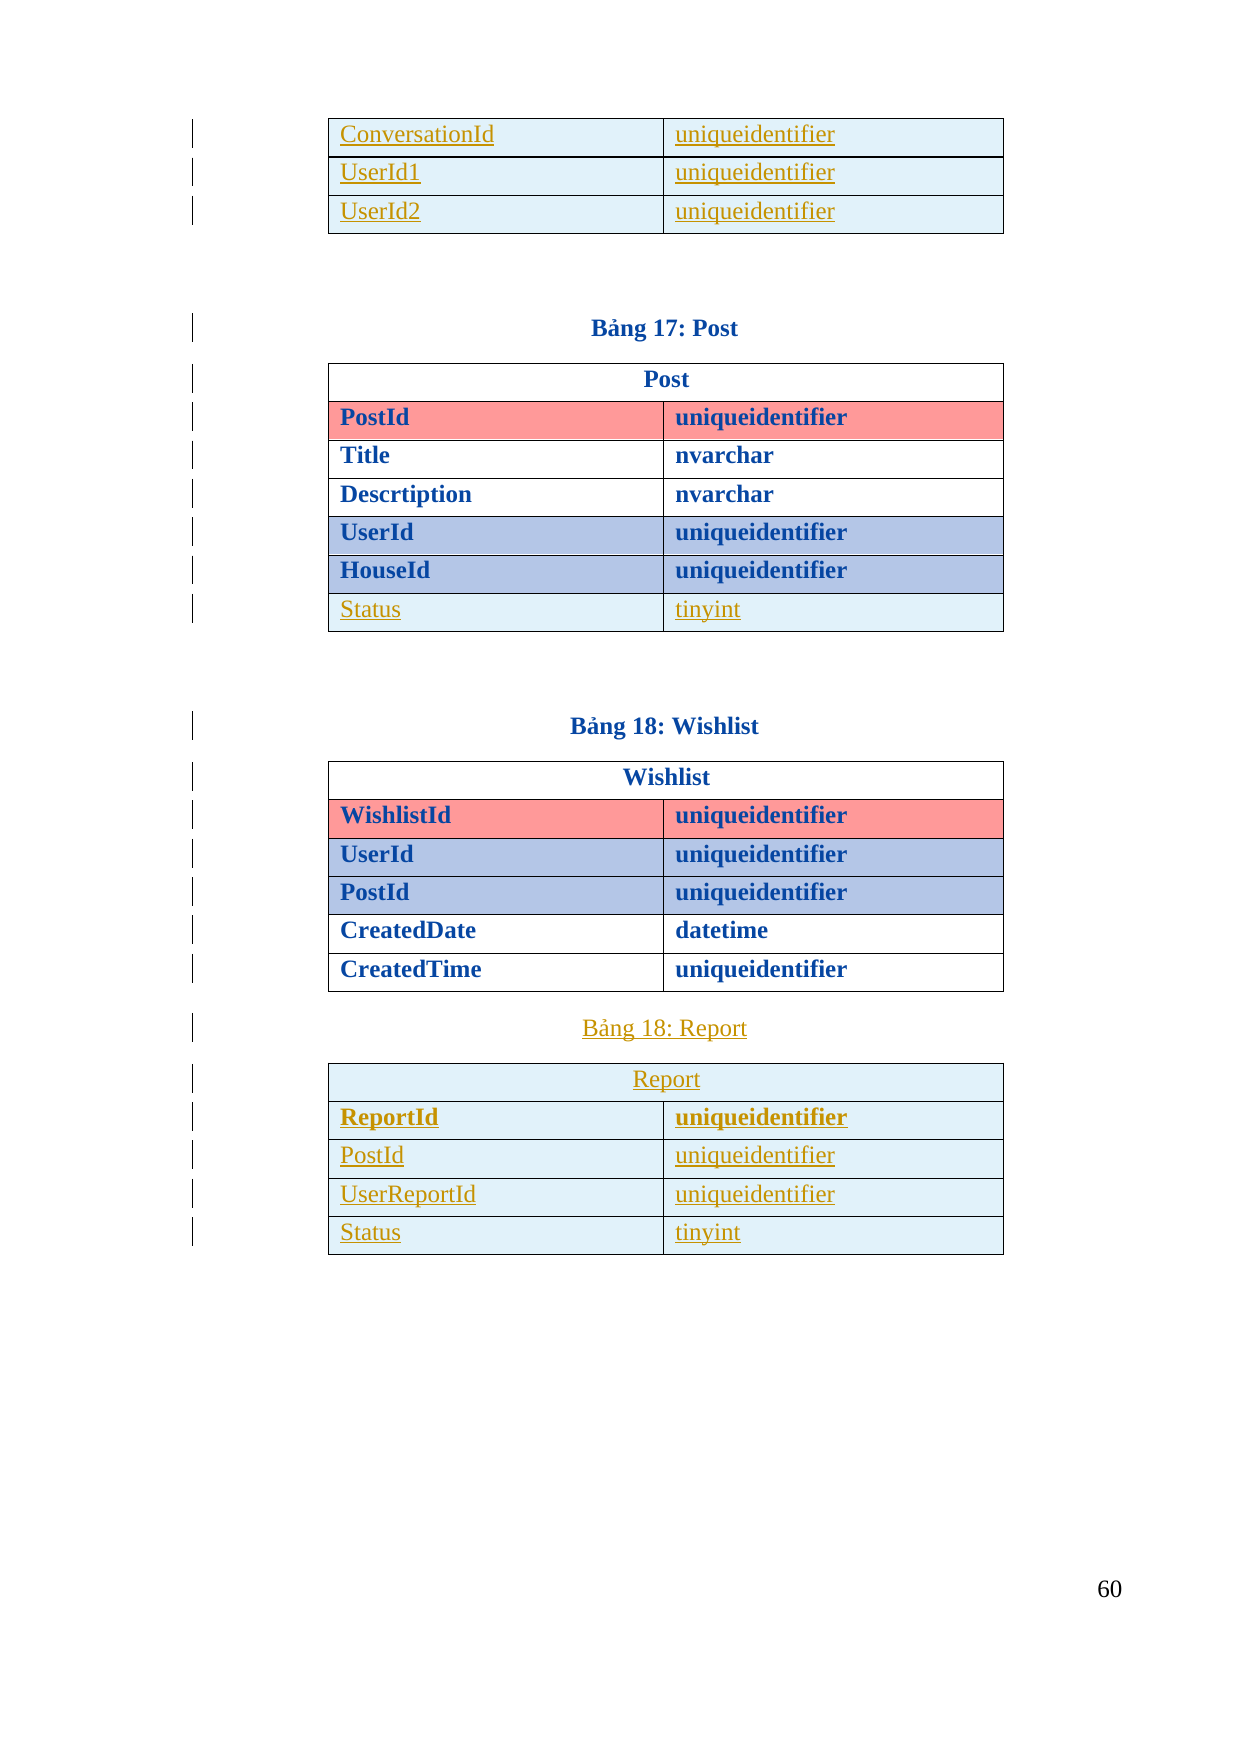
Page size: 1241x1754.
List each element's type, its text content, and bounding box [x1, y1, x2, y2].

table_cell HouseId [329, 556, 663, 593]
table_cell uniqueidentifier [664, 517, 1003, 554]
table_cell PostId [329, 877, 663, 914]
table_cell nvarchar [664, 441, 1003, 478]
table_cell UserId [329, 839, 663, 876]
table_cell datetime [664, 915, 1003, 953]
table_cell nvarchar [664, 479, 1003, 516]
table_cell CreatedDate [329, 915, 663, 953]
text Bảng 18: Wishlist [207, 711, 1122, 740]
table_cell Title [329, 441, 663, 478]
table_cell UserId [329, 517, 663, 554]
table_cell uniqueidentifier [664, 877, 1003, 914]
table_cell uniqueidentifier [664, 954, 1003, 991]
text Bảng 17: Post [207, 313, 1122, 342]
table_cell uniqueidentifier [664, 402, 1003, 439]
table_header Wishlist [329, 762, 1003, 799]
table_cell WishlistId [329, 800, 663, 838]
table_cell uniqueidentifier [664, 800, 1003, 838]
table_cell uniqueidentifier [664, 556, 1003, 593]
table_cell uniqueidentifier [664, 839, 1003, 876]
table_header Post [329, 364, 1003, 401]
table_cell CreatedTime [329, 954, 663, 991]
table_cell Descrtiption [329, 479, 663, 516]
table_cell PostId [329, 402, 663, 439]
